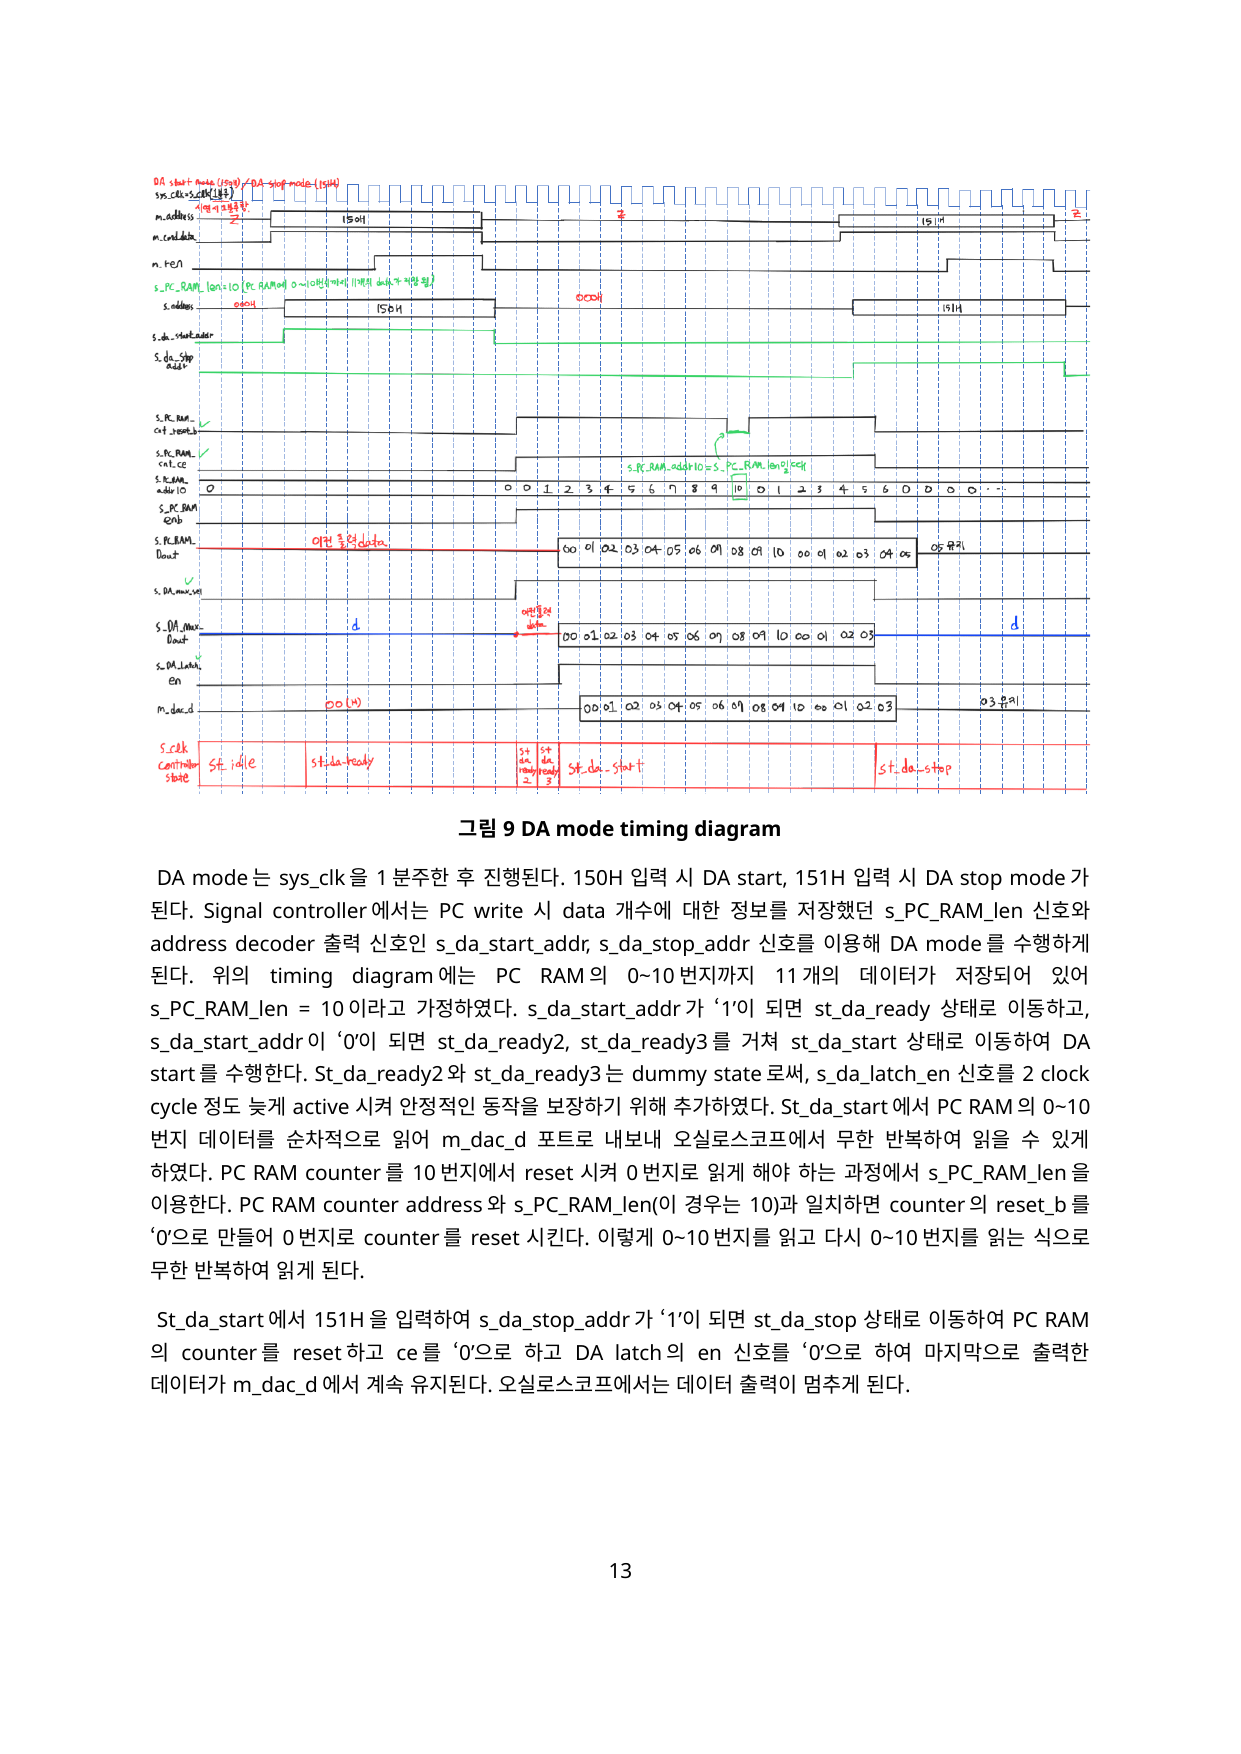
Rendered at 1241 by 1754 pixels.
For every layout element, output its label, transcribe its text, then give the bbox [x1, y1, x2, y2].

picture [150, 177, 1091, 794]
text DA mode는 sys_clk을 1분주한 후 진행된다. 150H 입력 시 DA start, 151H 입력 시 DA stop mode가 된다. Signal controller에서는 PC write 시 data 개수에 대한 정보를 저장했던 s_PC_RAM_len 신호와 address decoder 출력 신호인 s_da_start_addr, s_da_stop_addr 신호를 이용해 DA mode를 수행하게 된다. 위의 timing diagram에는 PC RAM의 0~10번지까지 11개의 데이터가 저장되어 있어 s_PC_RAM_len = 10이라고 가정하였다. s_da_start_addr가 ‘1’이 되면 st_da_ready 상태로 이동하고, s_da_start_addr이 ‘0’이 되면 st_da_ready2, st_da_ready3를 거쳐 st_da_start 상태로 이동하여 DA start를 수행한다. St_da_ready2와 st_da_ready3는 dummy state로써, s_da_latch_en 신호를 2 clock cycle 정도 늦게 active 시켜 안정적인 동작을 보장하기 위해 추가하였다. St_da_start에서 PC RAM의 0~10번지 데이터를 순차적으로 읽어 m_dac_d 포트로 내보내 오실로스코프에서 무한 반복하여 읽을 수 있게 하였다. PC RAM counter를 10번지에서 reset 시켜 0번지로 읽게 해야 하는 과정에서 s_PC_RAM_len을 이용한다. PC RAM counter address와 s_PC_RAM_len(이 경우는 10)과 일치하면 counter의 reset_b를 ‘0’으로 만들어 0번지로 counter를 reset 시킨다. 이렇게 0~10번지를 읽고 다시 0~10번지를 읽는 식으로 무한 반복하여 읽게 된다. [150, 861, 1090, 1284]
text St_da_start에서 151H을 입력하여 s_da_stop_addr가 ‘1’이 되면 st_da_stop 상태로 이동하여 PC RAM의 counter를 reset하고 ce를 ‘0’으로 하고 DA latch의 en 신호를 ‘0’으로 하여 마지막으로 출력한 데이터가 m_dac_d에서 계속 유지된다. 오실로스코프에서는 데이터 출력이 멈추게 된다. [150, 1303, 1090, 1399]
